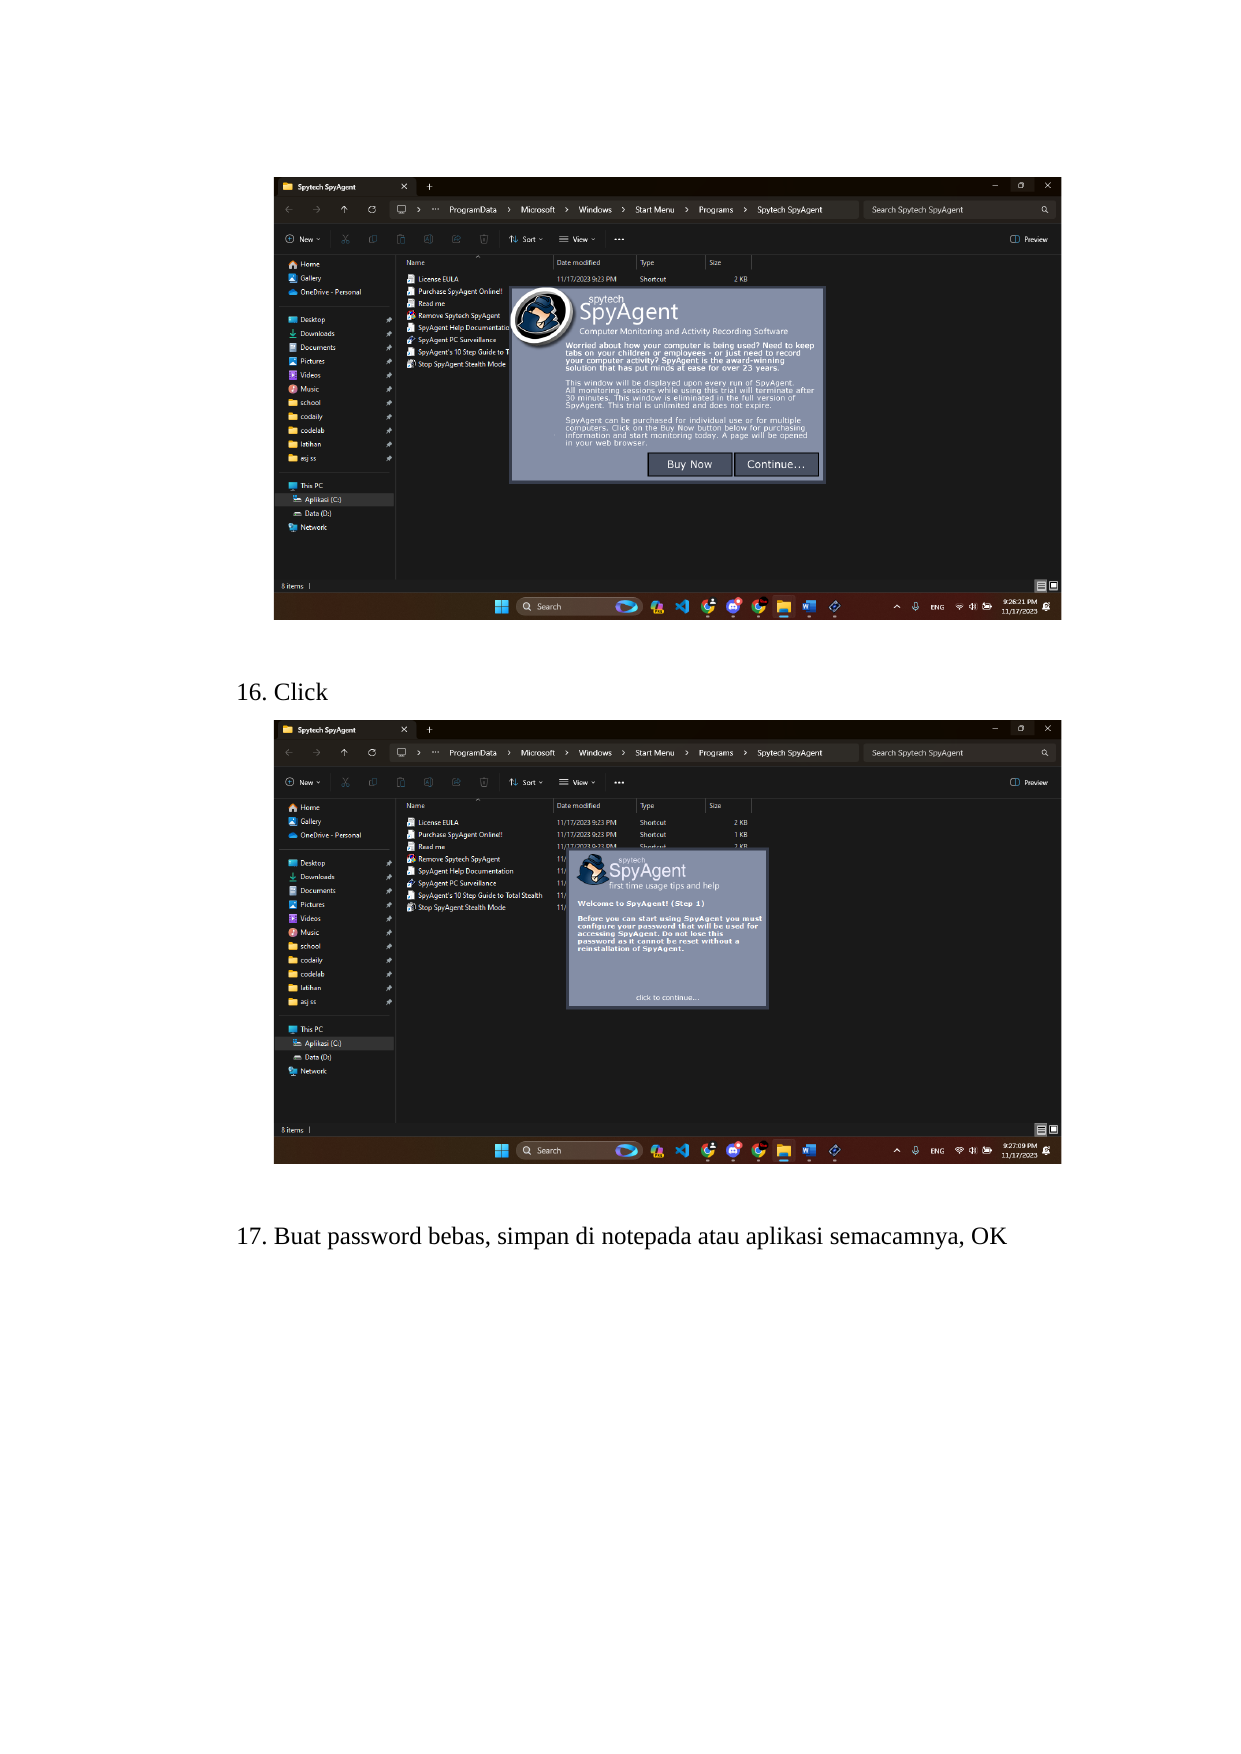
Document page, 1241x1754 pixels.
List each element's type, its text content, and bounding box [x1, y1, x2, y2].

list Click [236, 677, 1063, 706]
picture [273, 177, 1062, 620]
picture [273, 720, 1062, 1164]
list Buat password bebas, simpan di notepada atau aplikasi semacamnya, OK [236, 1221, 1063, 1250]
